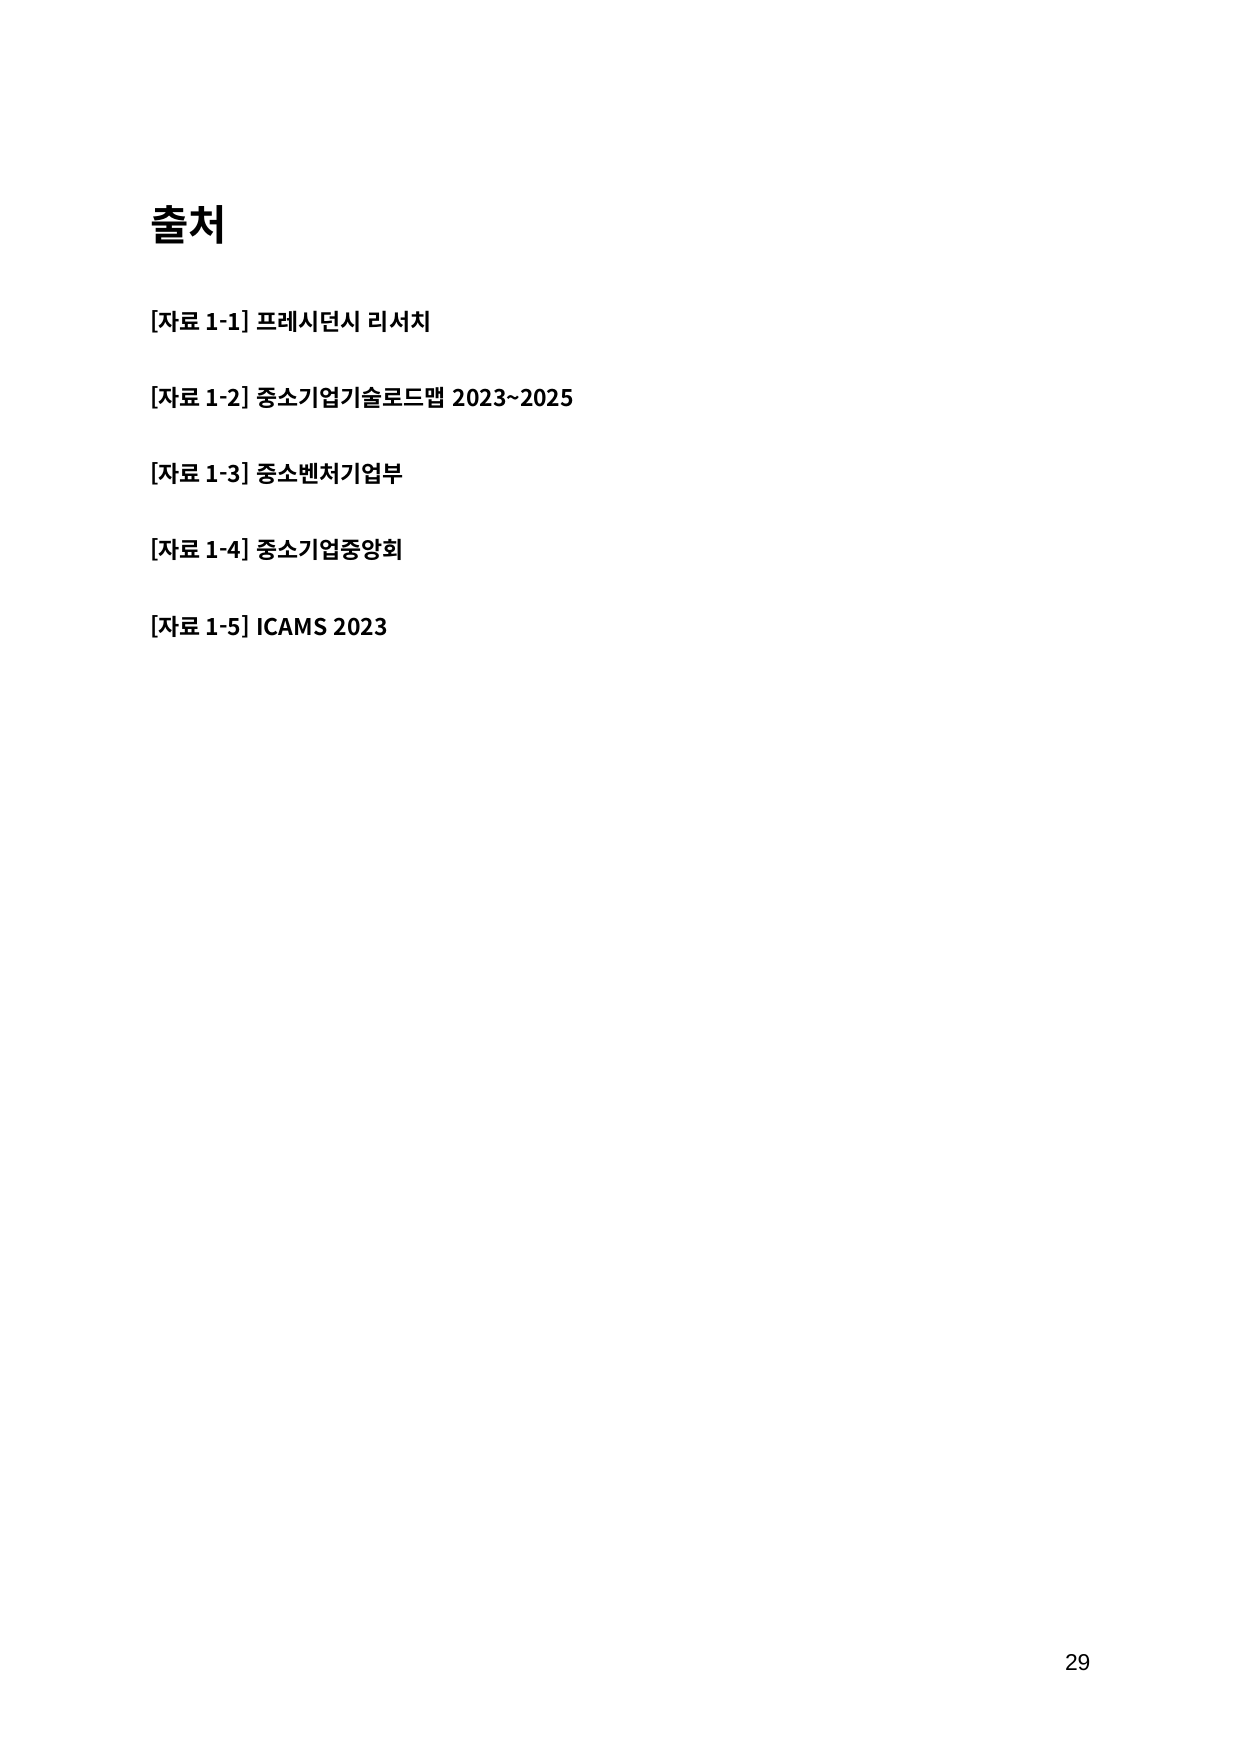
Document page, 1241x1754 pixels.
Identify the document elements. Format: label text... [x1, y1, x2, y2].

text [자료1-5] ICAMS 2023 [150, 609, 1090, 642]
text [자료1-2] 중소기업기술로드맵 2023~2025 [150, 380, 1090, 413]
text [자료1-1] 프레시던시 리서치 [150, 304, 1090, 337]
text [자료1-3] 중소벤처기업부 [150, 456, 1090, 489]
subtitle 출처 [150, 192, 1090, 252]
text [자료1-4] 중소기업중앙회 [150, 532, 1090, 566]
